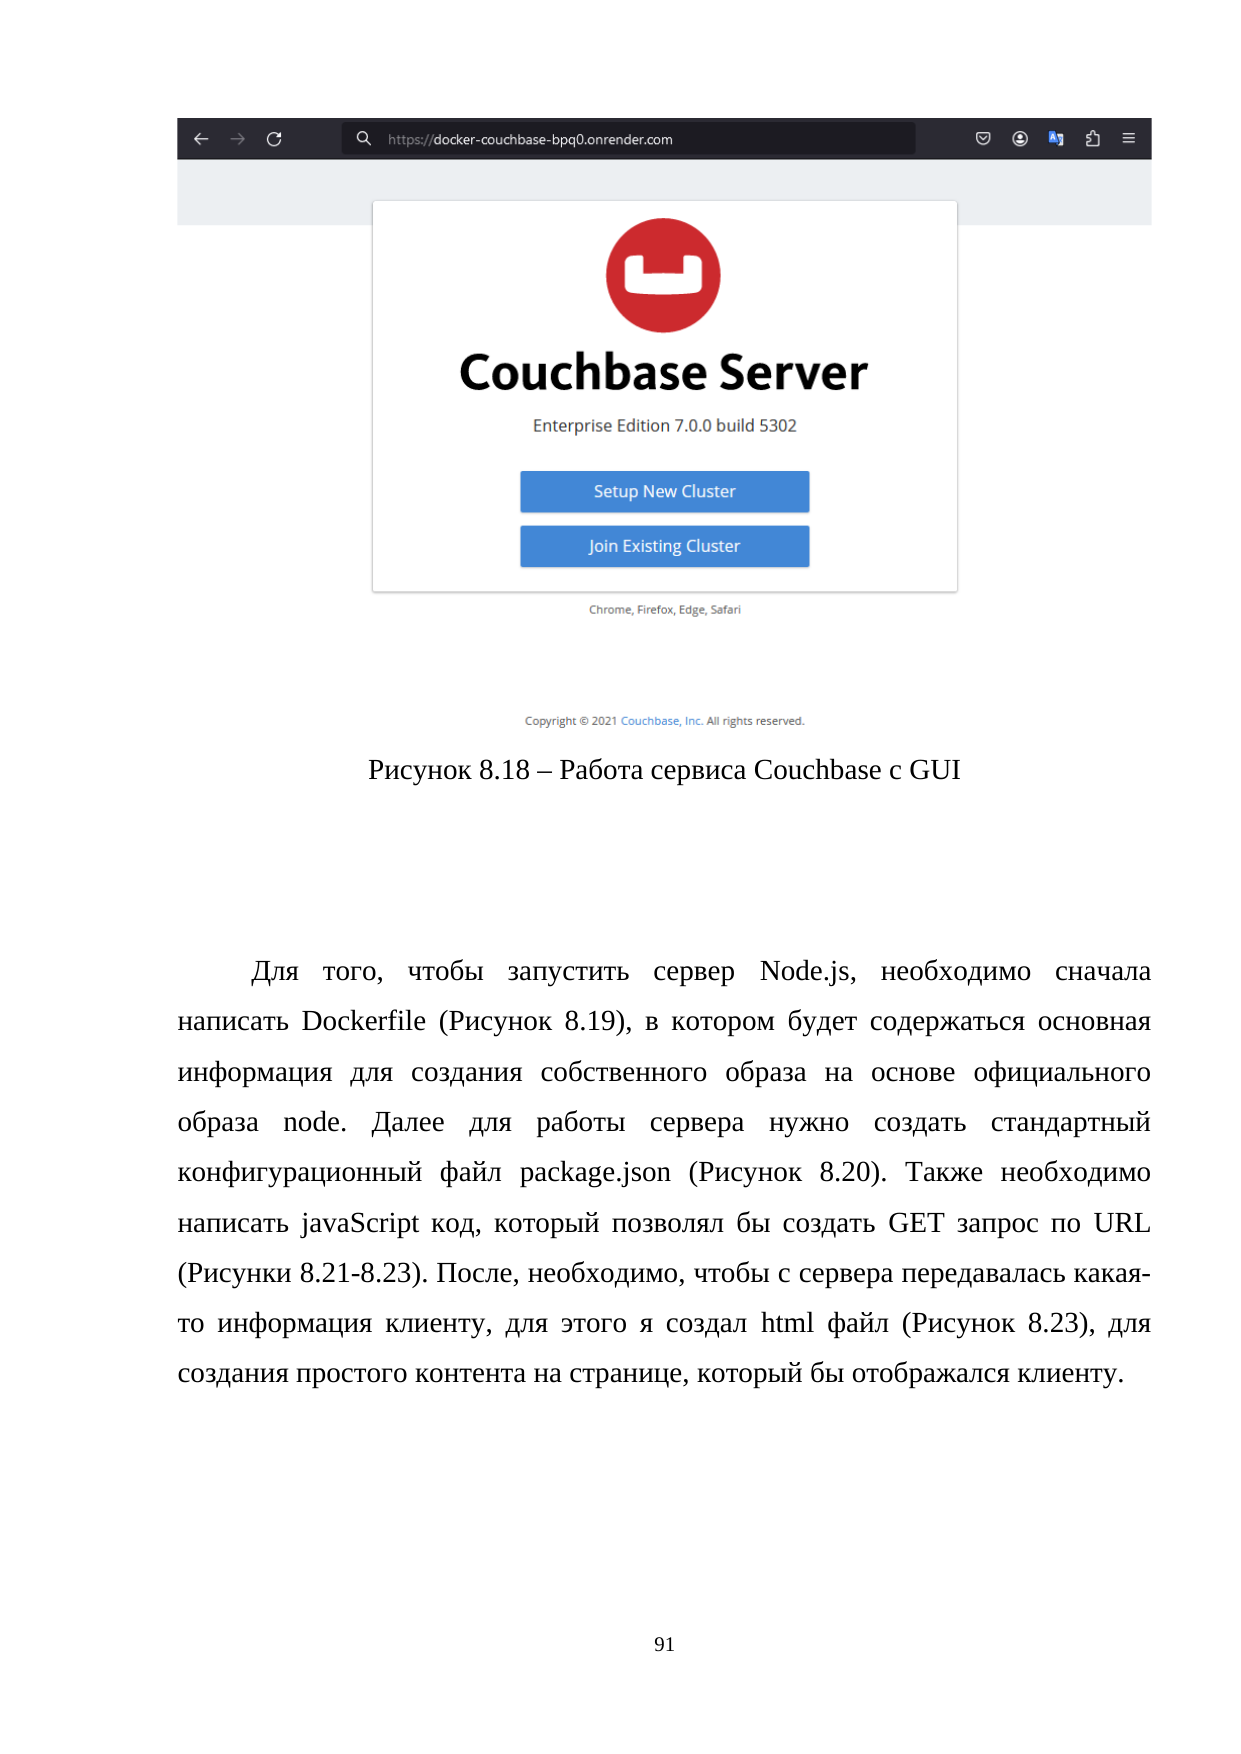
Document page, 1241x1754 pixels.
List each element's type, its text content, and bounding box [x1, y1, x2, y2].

list Для того, чтобы запустить сервер Node.js, необходимо сначала написать Dockerfile (Рисунок 8.19), в котором будет содержаться основная информация для создания собственного образа на основе официального образа node. Далее для работы сервера нужно создать стандартный конфигурационный файл package.json (Рисунок 8.20). Также необходимо написать javaScript код, который позволял бы создать GET запрос по URL (Рисунки 8.21-8.23). После, необходимо, чтобы с сервера передавалась какая-то информация клиенту, для этого я создал html файл (Рисунок 8.23), для создания простого контента на странице, который бы отображался клиенту. [177, 953, 1152, 1389]
list Рисунок 8.18 – Работа сервиса Couchbase с GUI [177, 752, 1152, 785]
picture [177, 118, 1152, 736]
